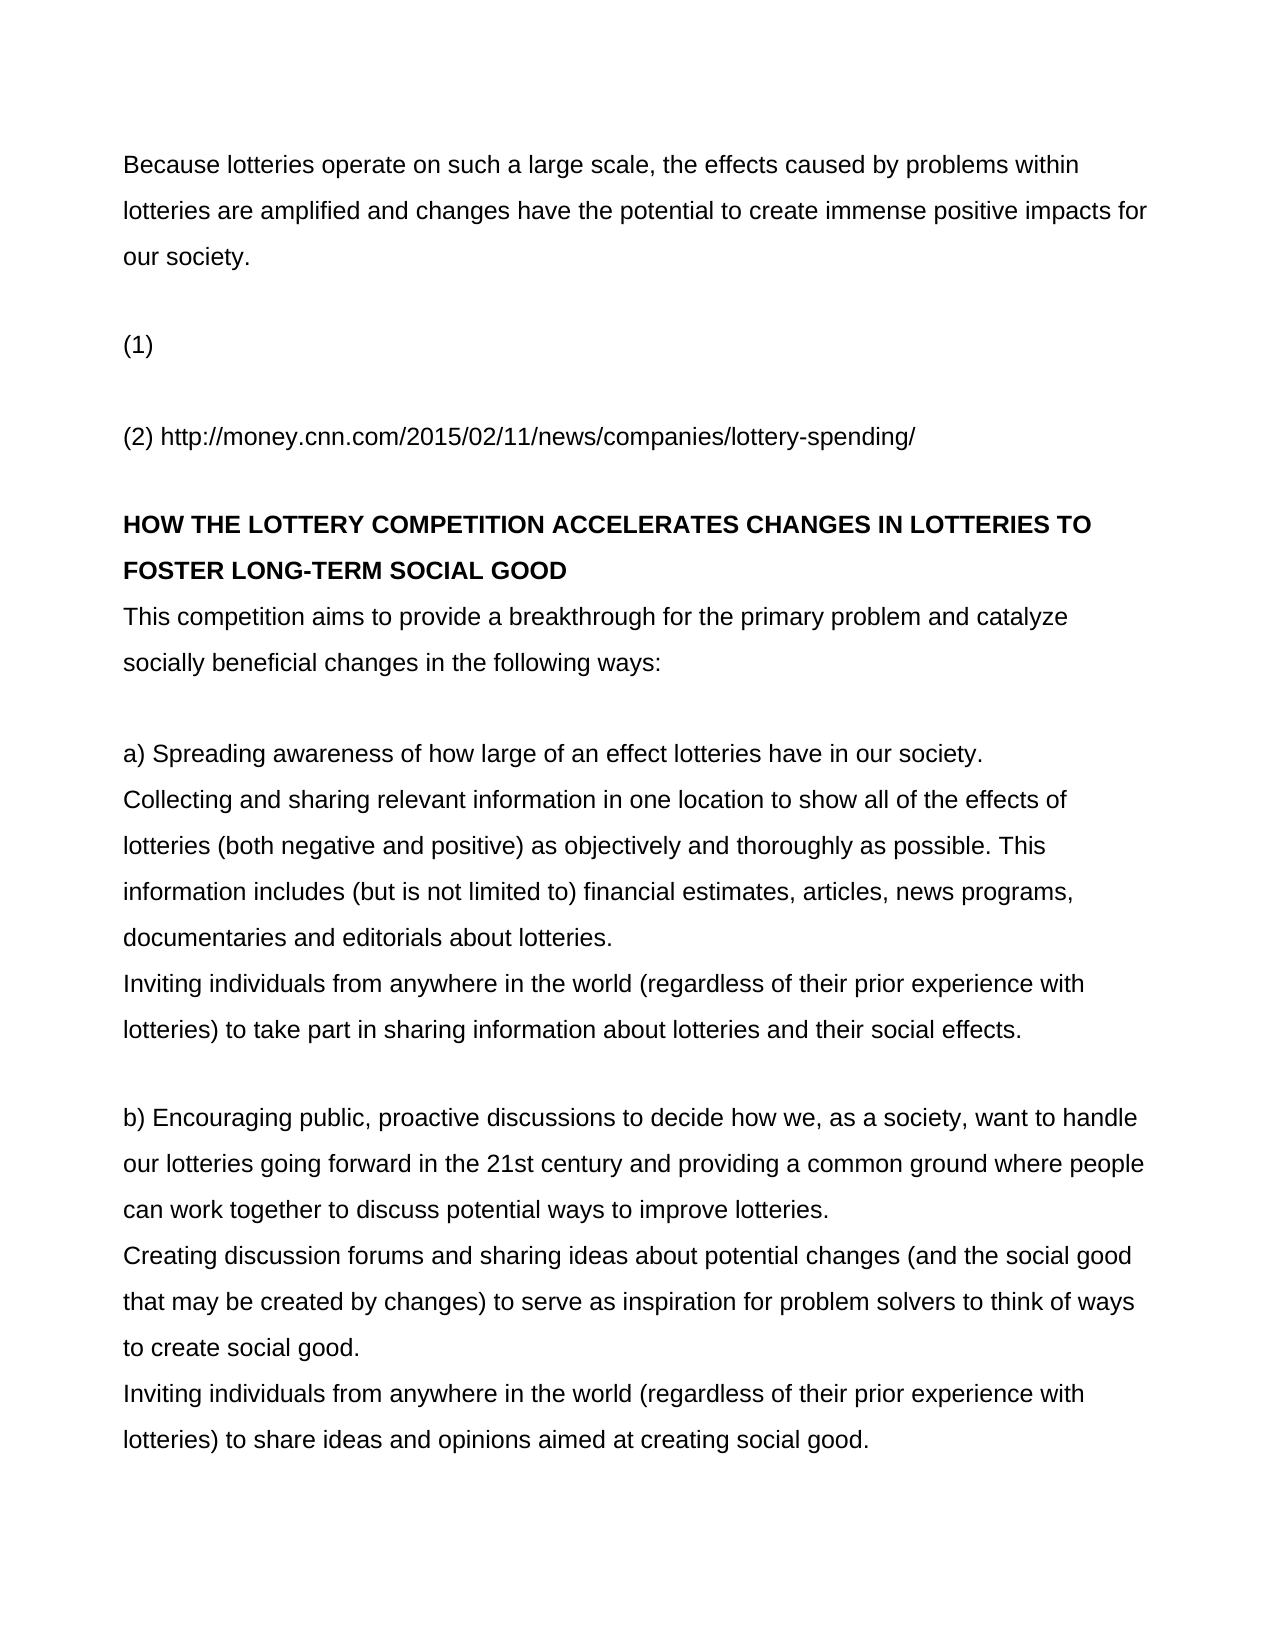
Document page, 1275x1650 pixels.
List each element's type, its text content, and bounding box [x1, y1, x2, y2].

text Inviting individuals from anywhere in the world (regardless of their prior experience with lotteries) to take part in sharing information about lotteries and their social effects. [123, 969, 1152, 1044]
text HOW THE LOTTERY COMPETITION ACCELERATES CHANGES IN LOTTERIES TO FOSTER LONG-TERM SOCIAL GOOD [123, 510, 1152, 584]
text b) Encouraging public, proactive discussions to decide how we, as a society, want to handle our lotteries going forward in the 21st century and providing a common ground where people can work together to discuss potential ways to improve lotteries. [123, 1103, 1152, 1224]
text Inviting individuals from anywhere in the world (regardless of their prior experience with lotteries) to share ideas and opinions aimed at creating social good. [123, 1379, 1152, 1453]
text Because lotteries operate on such a large scale, the effects caused by problems within lotteries are amplified and changes have the potential to create immense positive impacts for our society. [123, 150, 1152, 271]
text This competition aims to provide a breakthrough for the primary problem and catalyze socially beneficial changes in the following ways: [123, 602, 1152, 676]
text (1) https://www.world-lotteries.org/images/publications/compendia/wla-compendium-2016-rev1.pdf [123, 330, 1152, 404]
text Creating discussion forums and sharing ideas about potential changes (and the social good that may be created by changes) to serve as inspiration for problem solvers to think of ways to create social good. [123, 1241, 1152, 1362]
text Collecting and sharing relevant information in one location to show all of the effects of lotteries (both negative and positive) as objectively and thoroughly as possible. This information includes (but is not limited to) financial estimates, articles, news programs, documentaries and editorials about lotteries. [123, 785, 1152, 952]
text a) Spreading awareness of how large of an effect lotteries have in our society. [123, 739, 1152, 768]
text (2) http://money.cnn.com/2015/02/11/news/companies/lottery-spending/ [123, 422, 1152, 451]
